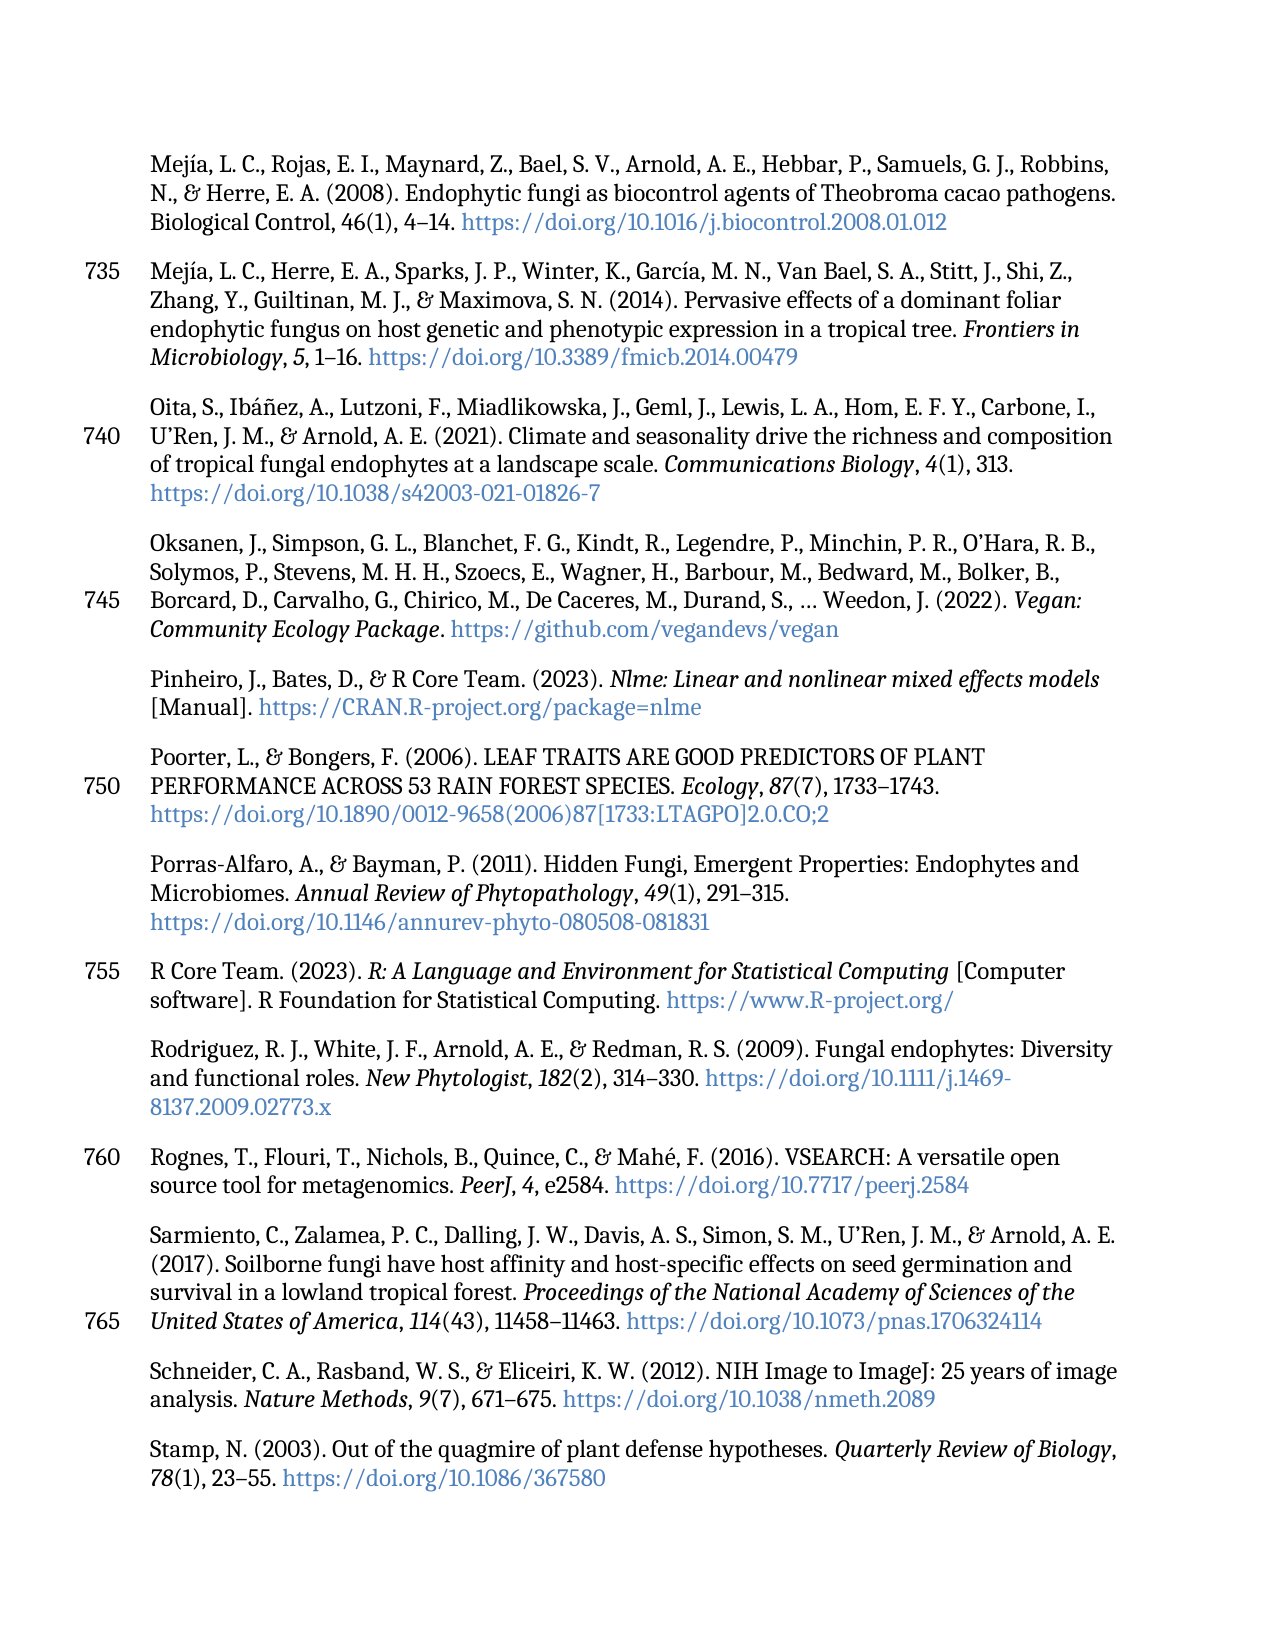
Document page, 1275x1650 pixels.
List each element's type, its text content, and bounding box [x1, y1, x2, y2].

text Porras-Alfaro, A., & Bayman, P. (2011). Hidden Fungi, Emergent Properties: Endophytes and Microbiomes. Annual Review of Phytopathology, 49(1), 291–315. https://doi.org/10.1146/annurev-phyto-080508-081831 [150, 850, 1125, 936]
text R Core Team. (2023). R: A Language and Environment for Statistical Computing [Computer software]. R Foundation for Statistical Computing. https://www.R-project.org/ [150, 957, 1125, 1014]
text Sarmiento, C., Zalamea, P. C., Dalling, J. W., Davis, A. S., Simon, S. M., U’Ren, J. M., & Arnold, A. E. (2017). Soilborne fungi have host affinity and host-specific effects on seed germination and survival in a lowland tropical forest. Proceedings of the National Academy of Sciences of the United States of America, 114(43), 11458–11463. https://doi.org/10.1073/pnas.1706324114 [150, 1221, 1125, 1336]
text Schneider, C. A., Rasband, W. S., & Eliceiri, K. W. (2012). NIH Image to ImageJ: 25 years of image analysis. Nature Methods, 9(7), 671–675. https://doi.org/10.1038/nmeth.2089 [150, 1357, 1125, 1414]
text Oita, S., Ibáñez, A., Lutzoni, F., Miadlikowska, J., Geml, J., Lewis, L. A., Hom, E. F. Y., Carbone, I., U’Ren, J. M., & Arnold, A. E. (2021). Climate and seasonality drive the richness and composition of tropical fungal endophytes at a landscape scale. Communications Biology, 4(1), 313. https://doi.org/10.1038/s42003-021-01826-7 [150, 393, 1125, 508]
text Poorter, L., & Bongers, F. (2006). LEAF TRAITS ARE GOOD PREDICTORS OF PLANT PERFORMANCE ACROSS 53 RAIN FOREST SPECIES. Ecology, 87(7), 1733–1743. https://doi.org/10.1890/0012-9658(2006)87[1733:LTAGPO]2.0.CO;2 [150, 743, 1125, 829]
text Rognes, T., Flouri, T., Nichols, B., Quince, C., & Mahé, F. (2016). VSEARCH: A versatile open source tool for metagenomics. PeerJ, 4, e2584. https://doi.org/10.7717/peerj.2584 [150, 1142, 1125, 1200]
text Stamp, N. (2003). Out of the quagmire of plant defense hypotheses. Quarterly Review of Biology, 78(1), 23–55. https://doi.org/10.1086/367580 [150, 1435, 1125, 1492]
text Mejía, L. C., Herre, E. A., Sparks, J. P., Winter, K., García, M. N., Van Bael, S. A., Stitt, J., Shi, Z., Zhang, Y., Guiltinan, M. J., & Maximova, S. N. (2014). Pervasive effects of a dominant foliar endophytic fungus on host genetic and phenotypic expression in a tropical tree. Frontiers in Microbiology, 5, 1–16. https://doi.org/10.3389/fmicb.2014.00479 [150, 257, 1125, 372]
text Oksanen, J., Simpson, G. L., Blanchet, F. G., Kindt, R., Legendre, P., Minchin, P. R., O’Hara, R. B., Solymos, P., Stevens, M. H. H., Szoecs, E., Wagner, H., Barbour, M., Bedward, M., Bolker, B., Borcard, D., Carvalho, G., Chirico, M., De Caceres, M., Durand, S., … Weedon, J. (2022). Vegan: Community Ecology Package. https://github.com/vegandevs/vegan [150, 529, 1125, 644]
text Mejía, L. C., Rojas, E. I., Maynard, Z., Bael, S. V., Arnold, A. E., Hebbar, P., Samuels, G. J., Robbins, N., & Herre, E. A. (2008). Endophytic fungi as biocontrol agents of Theobroma cacao pathogens. Biological Control, 46(1), 4–14. https://doi.org/10.1016/j.biocontrol.2008.01.012 [150, 150, 1125, 236]
text Pinheiro, J., Bates, D., & R Core Team. (2023). Nlme: Linear and nonlinear mixed effects models [Manual]. https://CRAN.R-project.org/package=nlme [150, 664, 1125, 722]
text Rodriguez, R. J., White, J. F., Arnold, A. E., & Redman, R. S. (2009). Fungal endophytes: Diversity and functional roles. New Phytologist, 182(2), 314–330. https://doi.org/10.1111/j.1469-8137.2009.02773.x [150, 1035, 1125, 1122]
